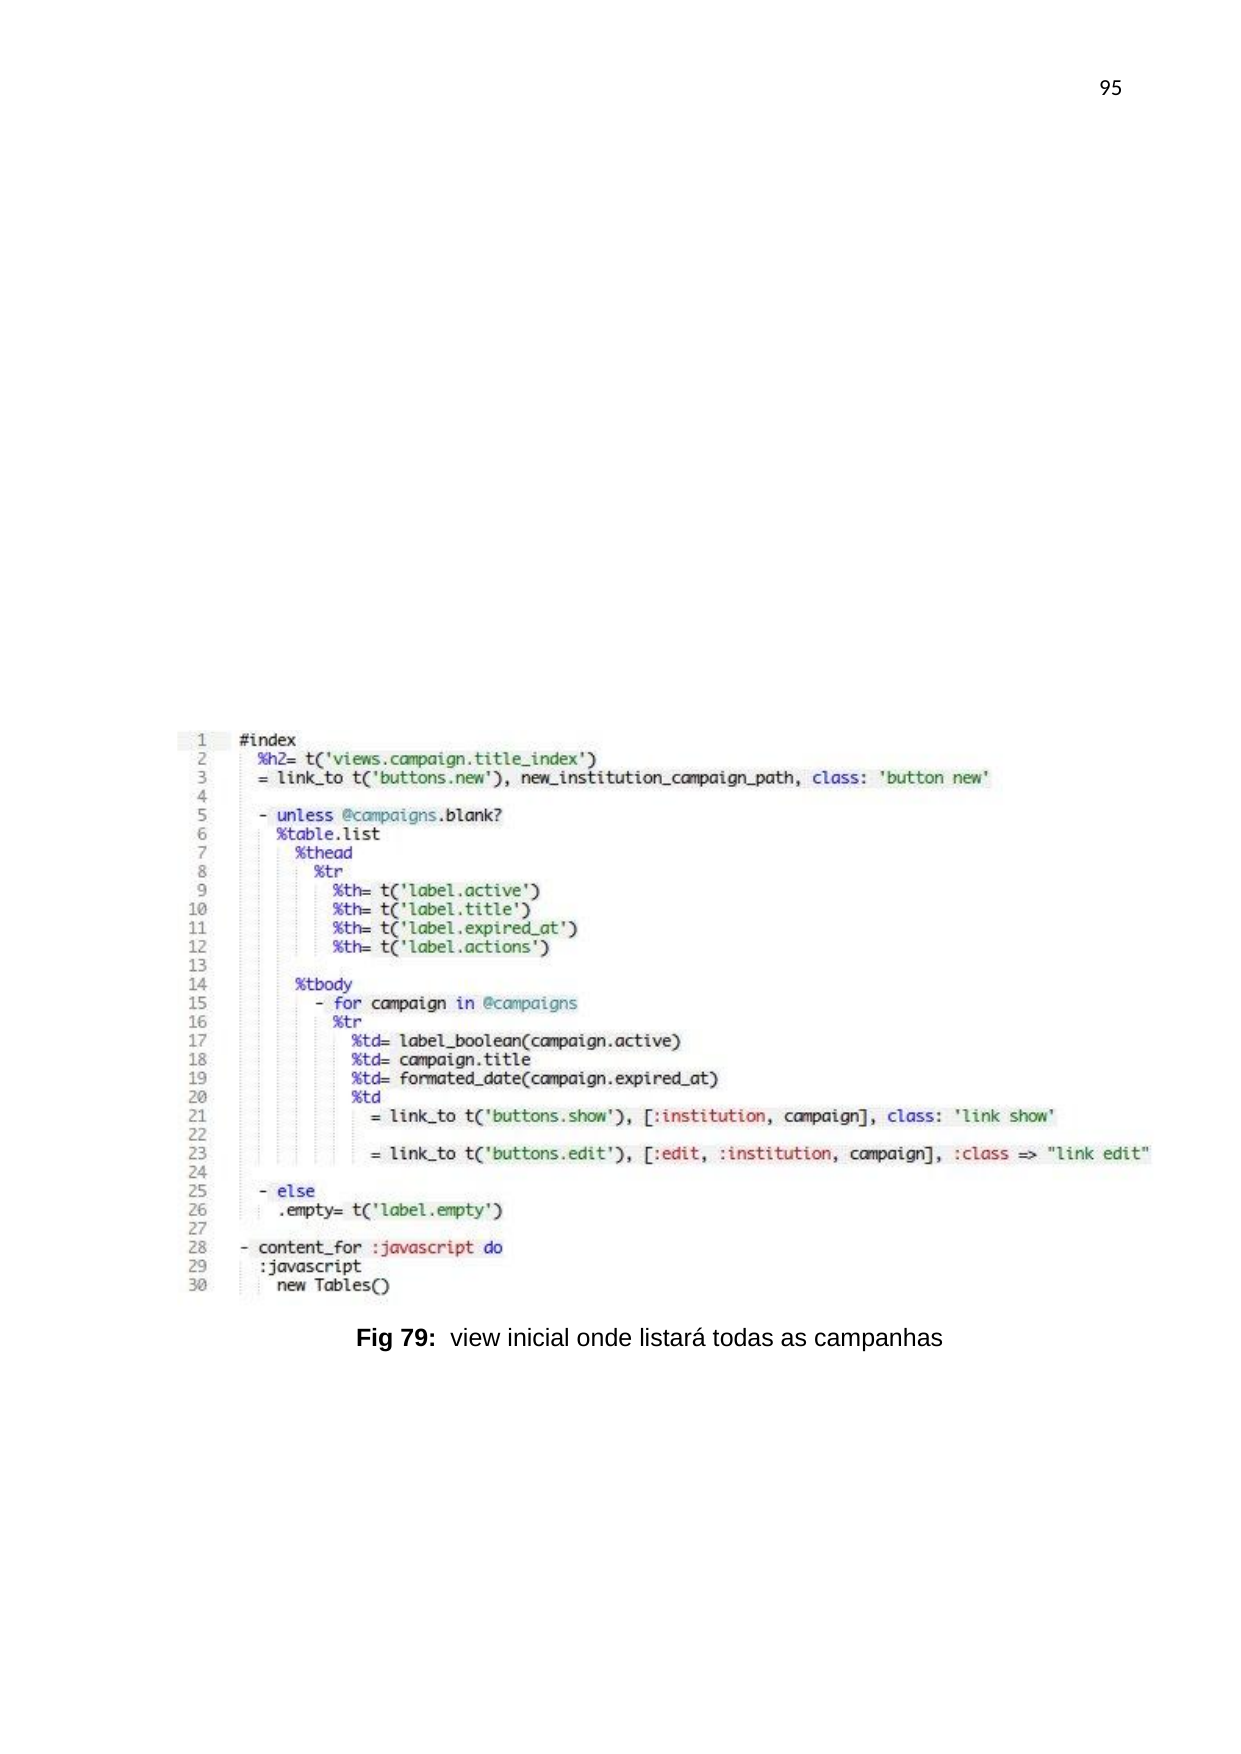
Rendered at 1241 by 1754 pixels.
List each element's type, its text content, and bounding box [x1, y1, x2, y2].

text Fig 79: view inicial onde listará todas as campanhas [177, 1323, 1122, 1351]
picture [177, 730, 1164, 1310]
